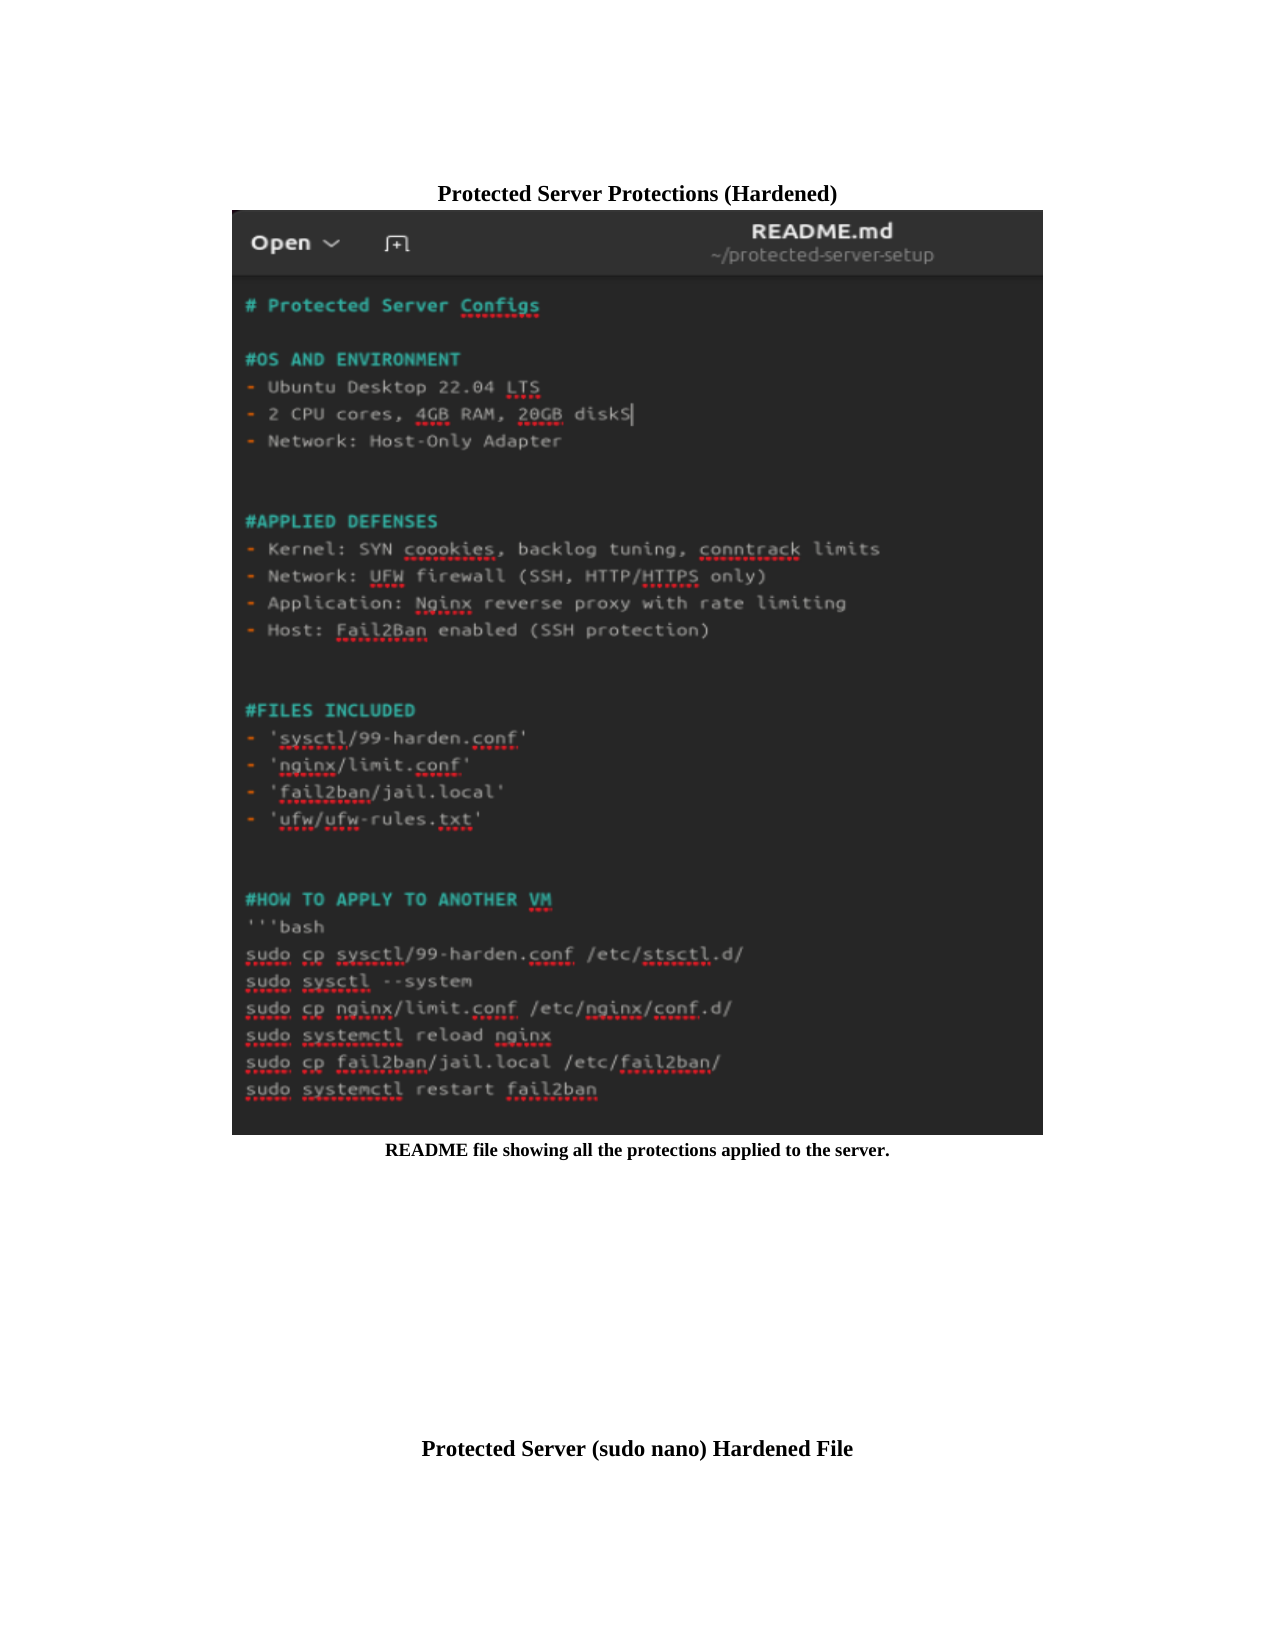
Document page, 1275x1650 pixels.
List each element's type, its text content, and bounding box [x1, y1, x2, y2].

text Protected Server Protections (Hardened) [150, 180, 1125, 207]
text Protected Server (sudo nano) Hardened File [150, 1435, 1125, 1461]
picture [232, 210, 1043, 1135]
text README file showing all the protections applied to the server. [150, 1138, 1125, 1160]
